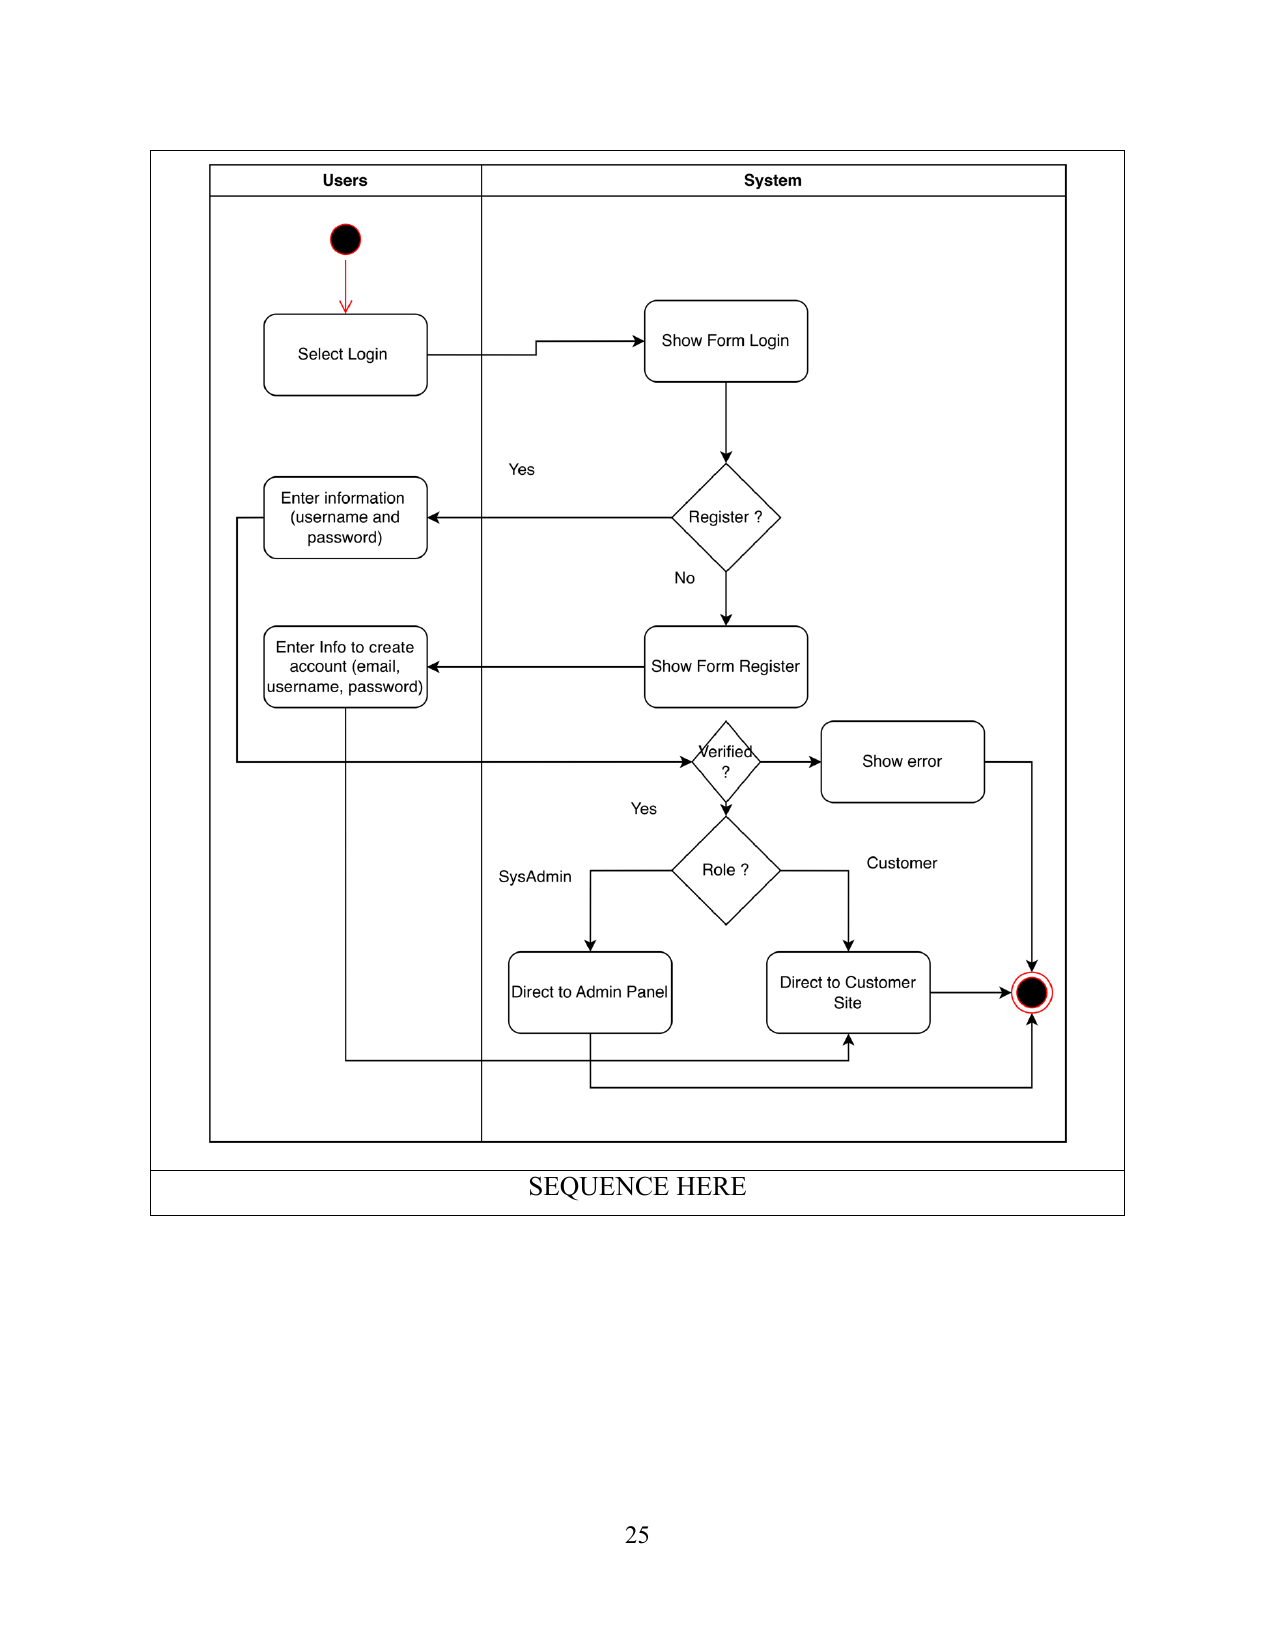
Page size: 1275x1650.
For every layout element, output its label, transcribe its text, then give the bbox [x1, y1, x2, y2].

table_cell [151, 151, 1124, 1170]
picture [195, 151, 1080, 1156]
table_cell SEQUENCE HERE [151, 1171, 1124, 1215]
